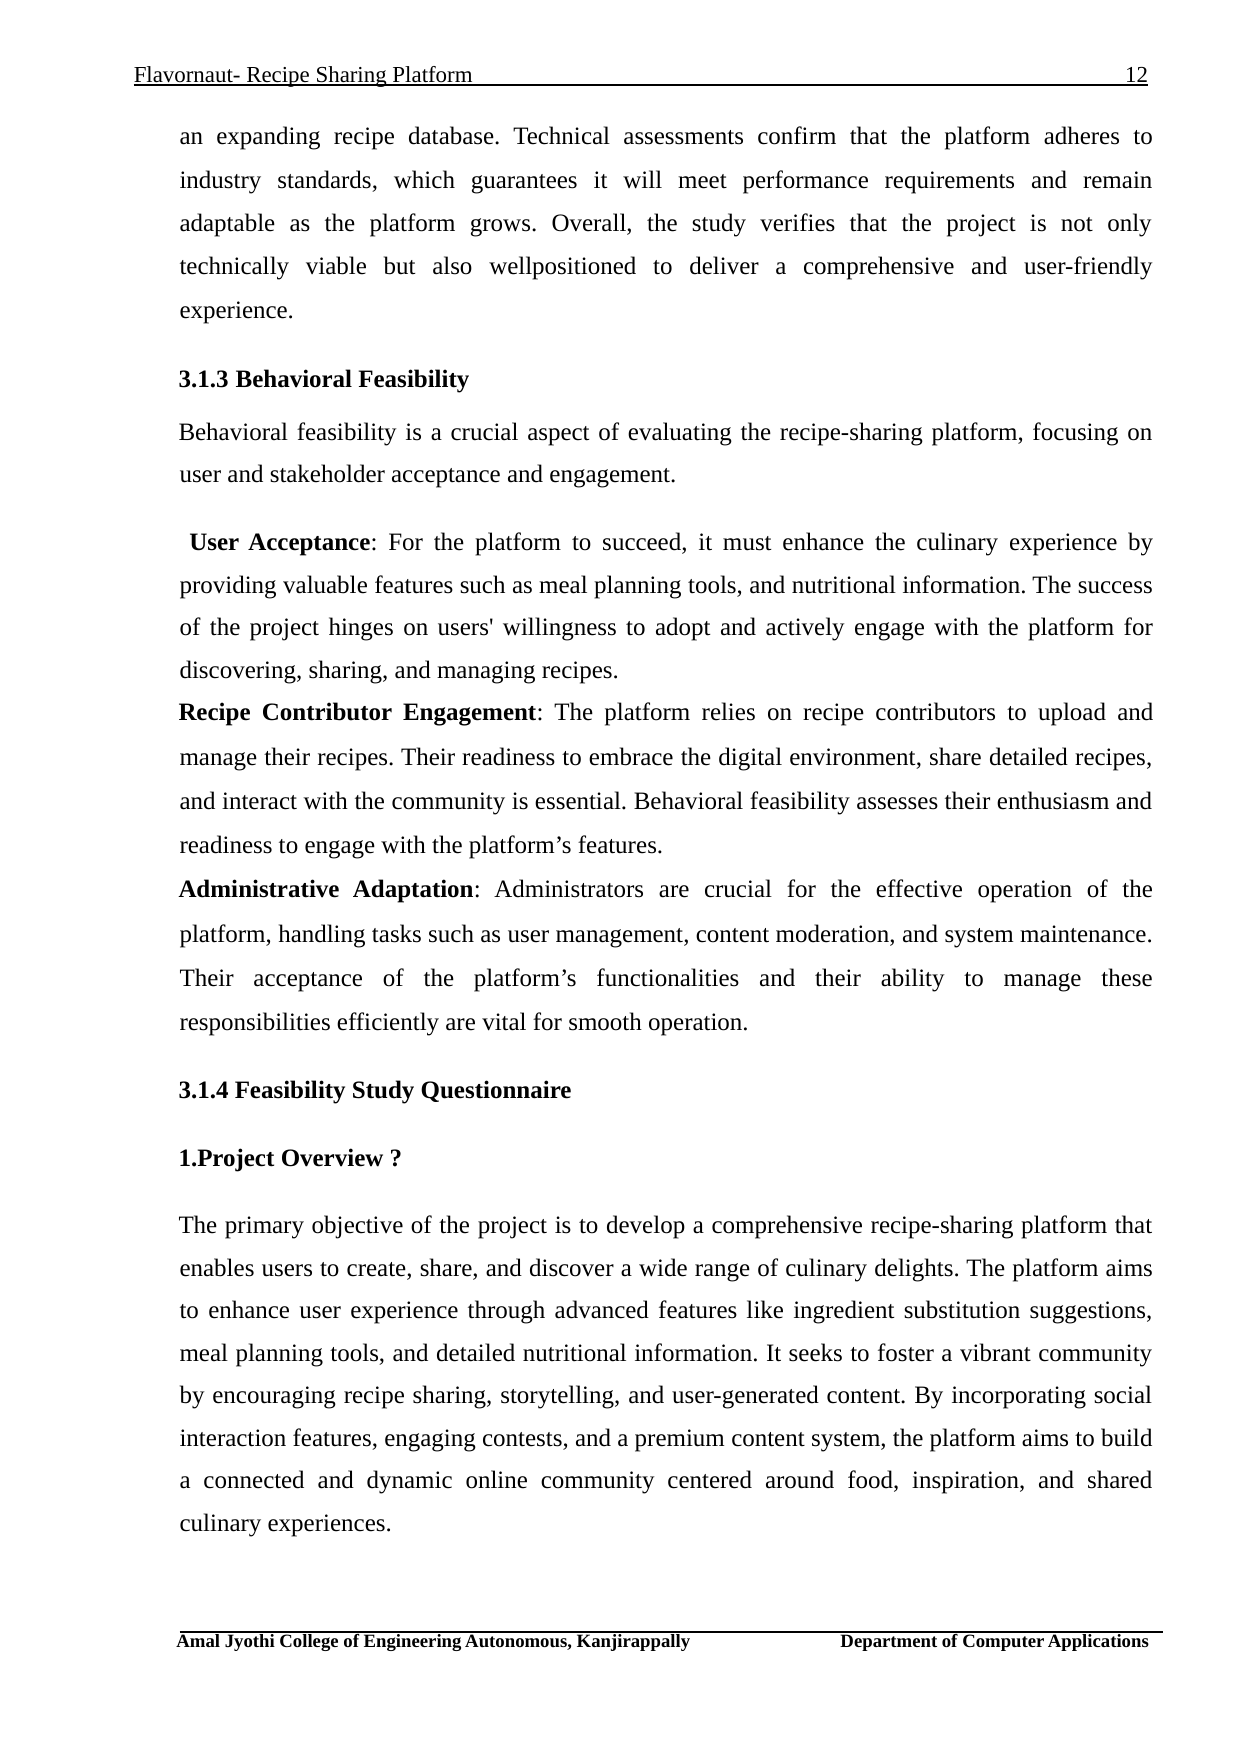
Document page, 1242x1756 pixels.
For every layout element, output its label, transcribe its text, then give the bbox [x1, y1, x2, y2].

text The primary objective of the project is to develop a comprehensive recipe-sharing platform that enables users to create, share, and discover a wide range of culinary delights. The platform aims to enhance user experience through advanced features like ingredient substitution suggestions, meal planning tools, and detailed nutritional information. It seeks to foster a vibrant community by encouraging recipe sharing, storytelling, and user-generated content. By incorporating social interaction features, engaging contests, and a premium content system, the platform aims to build a connected and dynamic online community centered around food, inspiration, and shared culinary experiences. [178, 1211, 1154, 1537]
text User Acceptance: For the platform to succeed, it must enhance the culinary experience by providing valuable features such as meal planning tools, and nutritional information. The success of the project hinges on users' willingness to adopt and actively engage with the platform for discovering, sharing, and managing recipes. [178, 527, 1154, 683]
text Administrative Adaptation: Administrators are crucial for the effective operation of the platform, handling tasks such as user management, content moderation, and system maintenance. Their acceptance of the platform’s functionalities and their ability to manage these responsibilities efficiently are vital for smooth operation. [178, 874, 1154, 1036]
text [178, 121, 1154, 323]
text 3.1.4 Feasibility Study Questionnaire [178, 1075, 1154, 1104]
text Behavioral feasibility is a crucial aspect of evaluating the recipe-sharing platform, focusing on user and stakeholder acceptance and engagement. [178, 417, 1154, 488]
text 3.1.3 Behavioral Feasibility [178, 364, 1154, 392]
text Recipe Contributor Engagement: The platform relies on recipe contributors to upload and manage their recipes. Their readiness to embrace the digital environment, share detailed recipes, and interact with the community is essential. Behavioral feasibility assesses their enthusiasm and readiness to engage with the platform’s features. [178, 697, 1154, 859]
text 1.Project Overview ? [178, 1143, 1154, 1171]
